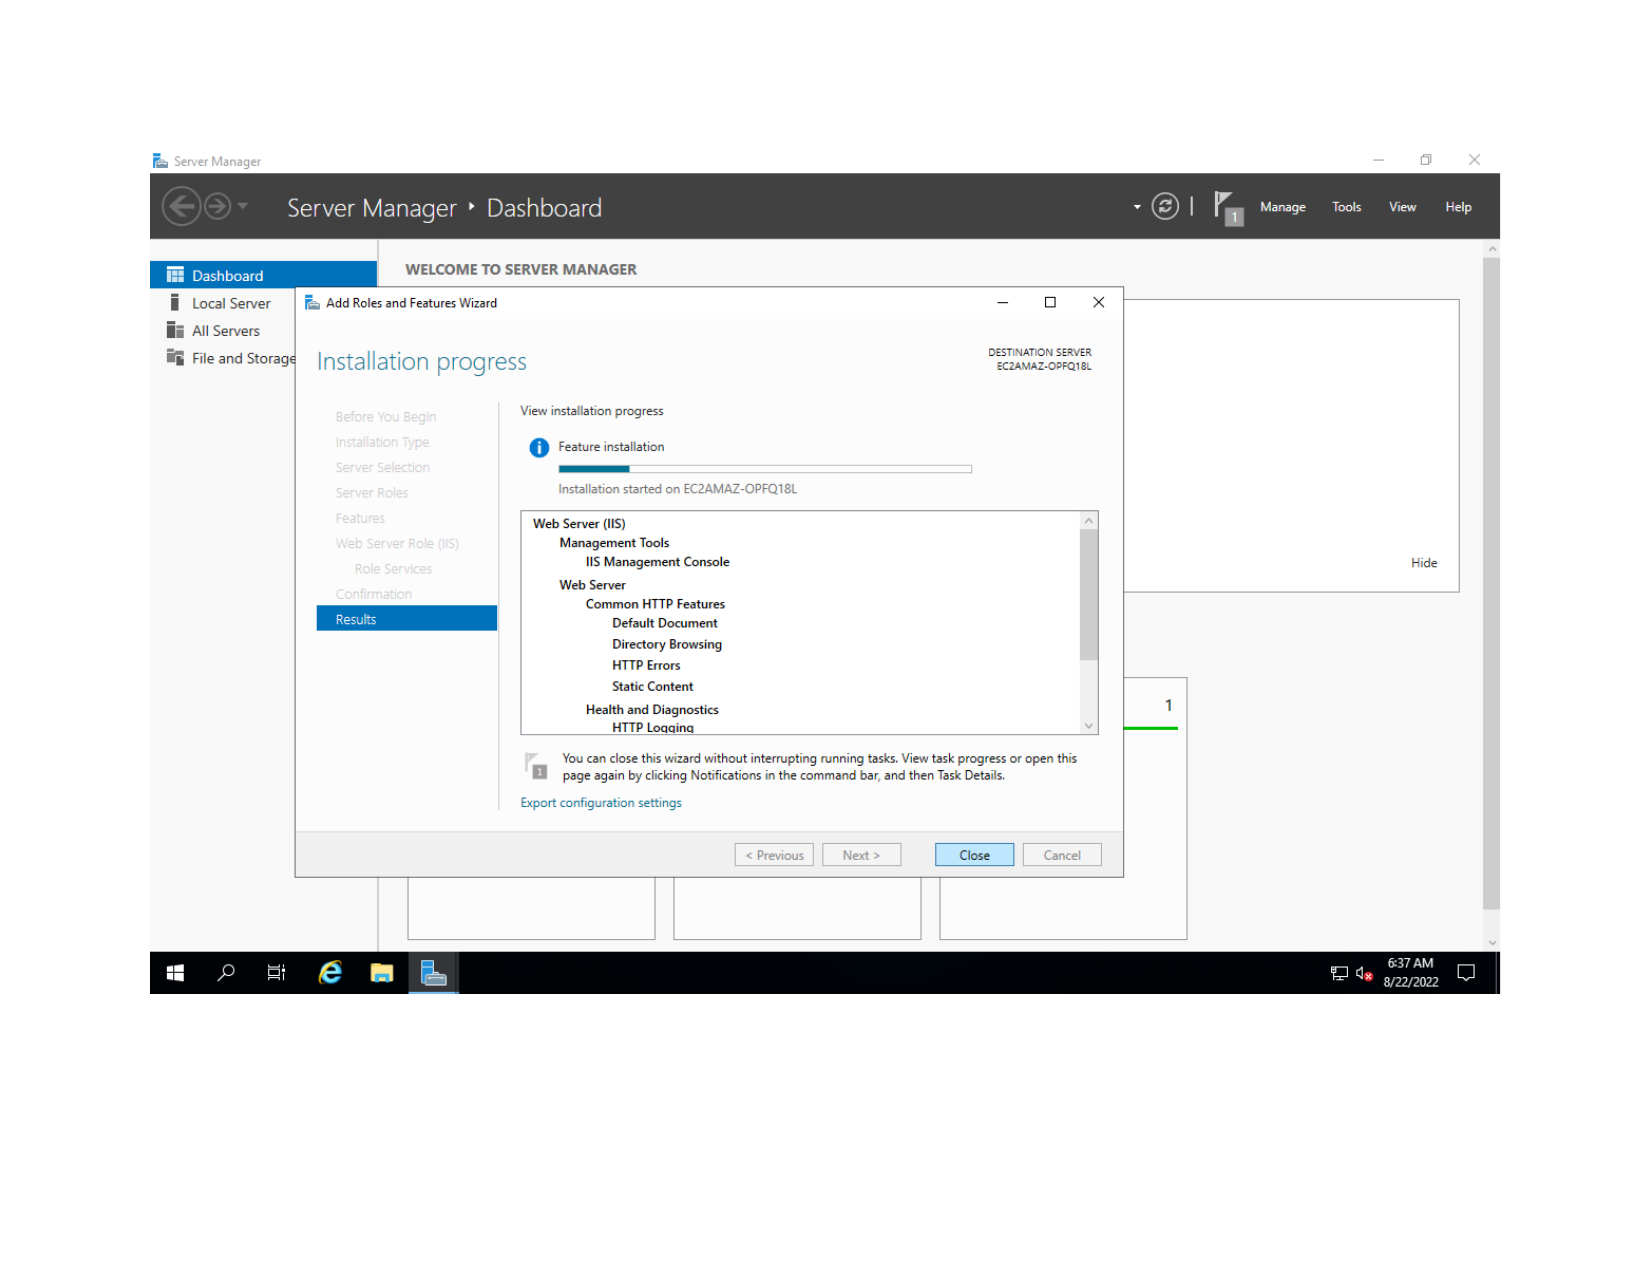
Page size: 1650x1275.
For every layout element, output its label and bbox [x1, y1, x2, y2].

picture [150, 150, 1500, 994]
